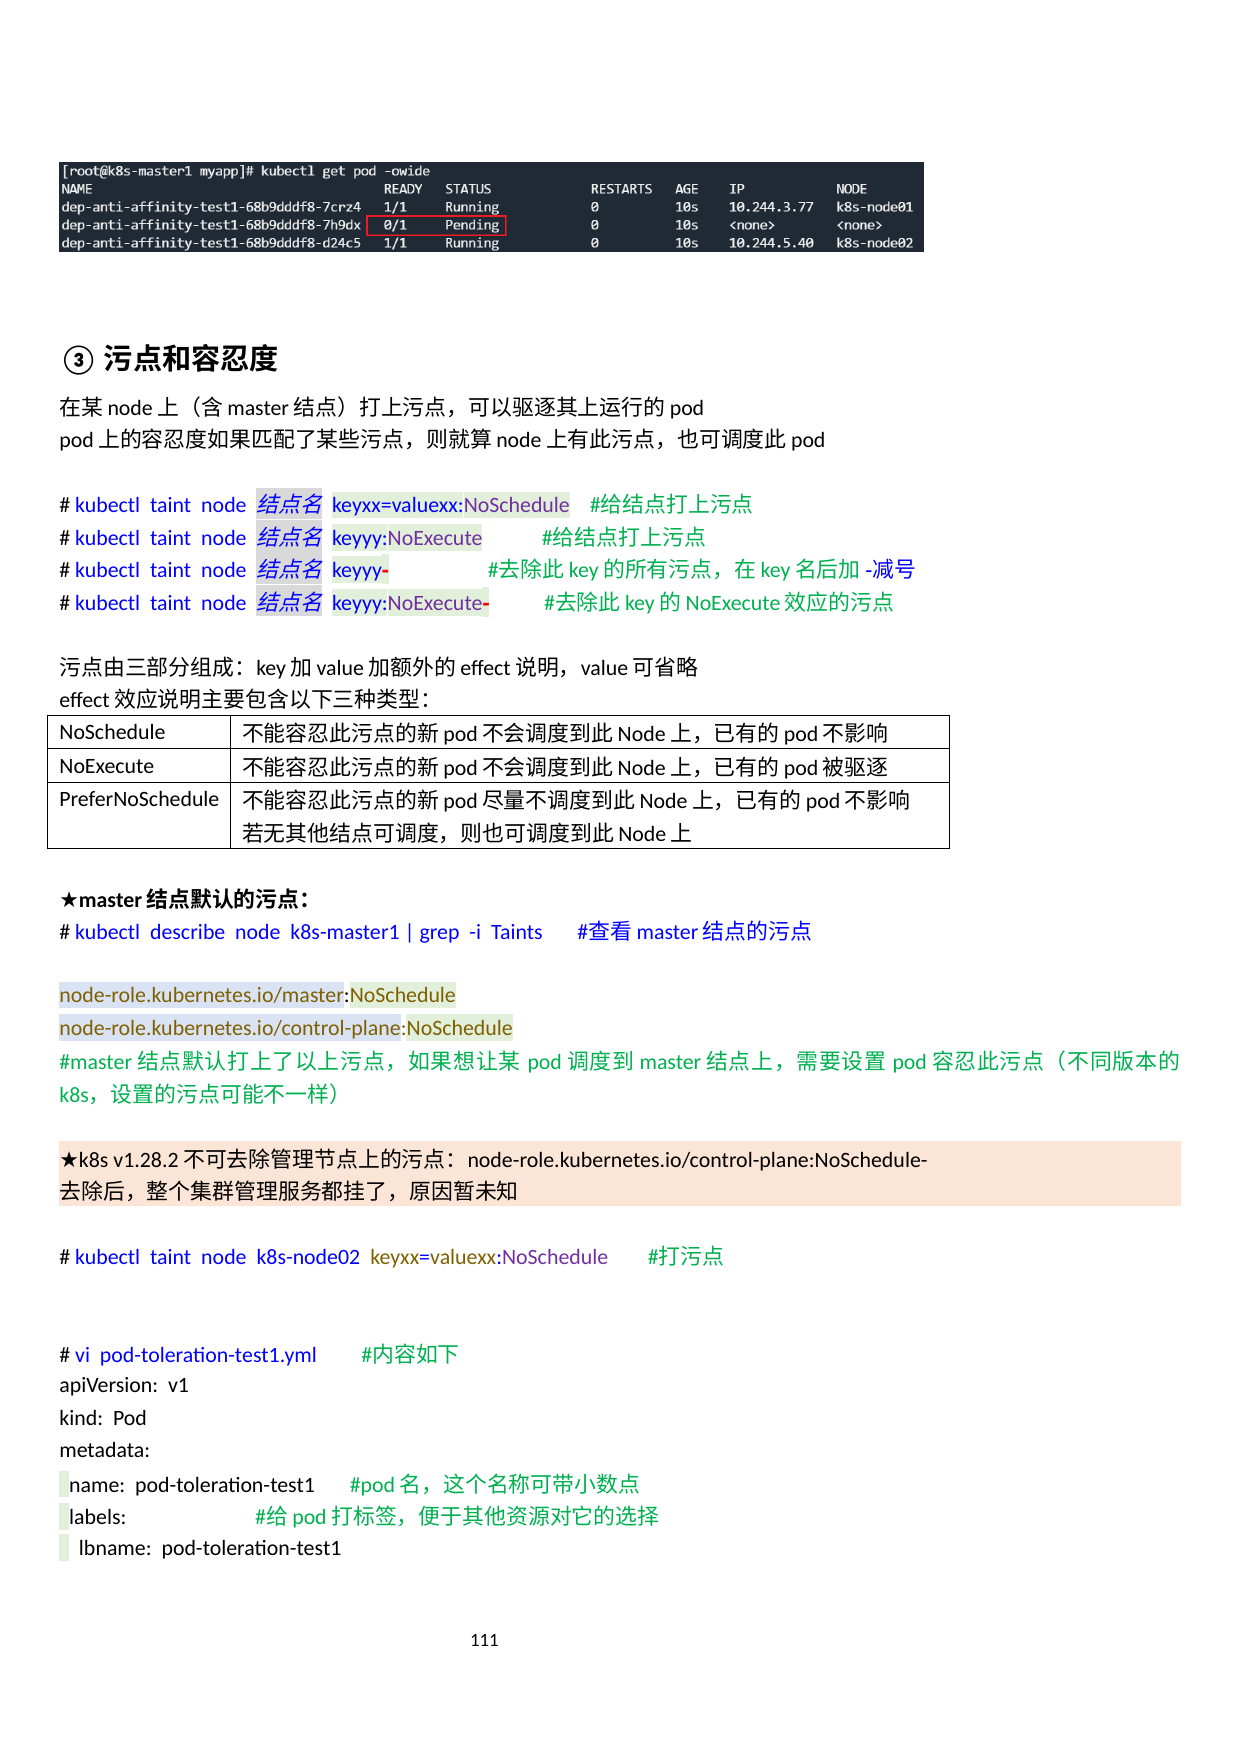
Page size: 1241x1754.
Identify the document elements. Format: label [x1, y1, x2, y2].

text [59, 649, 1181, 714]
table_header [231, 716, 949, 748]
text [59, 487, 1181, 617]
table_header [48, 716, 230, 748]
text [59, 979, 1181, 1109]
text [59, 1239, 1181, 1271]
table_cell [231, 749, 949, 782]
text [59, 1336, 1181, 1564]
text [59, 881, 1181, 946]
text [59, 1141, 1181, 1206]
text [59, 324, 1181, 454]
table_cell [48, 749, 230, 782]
picture [59, 162, 924, 252]
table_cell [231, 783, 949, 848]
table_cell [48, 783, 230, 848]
